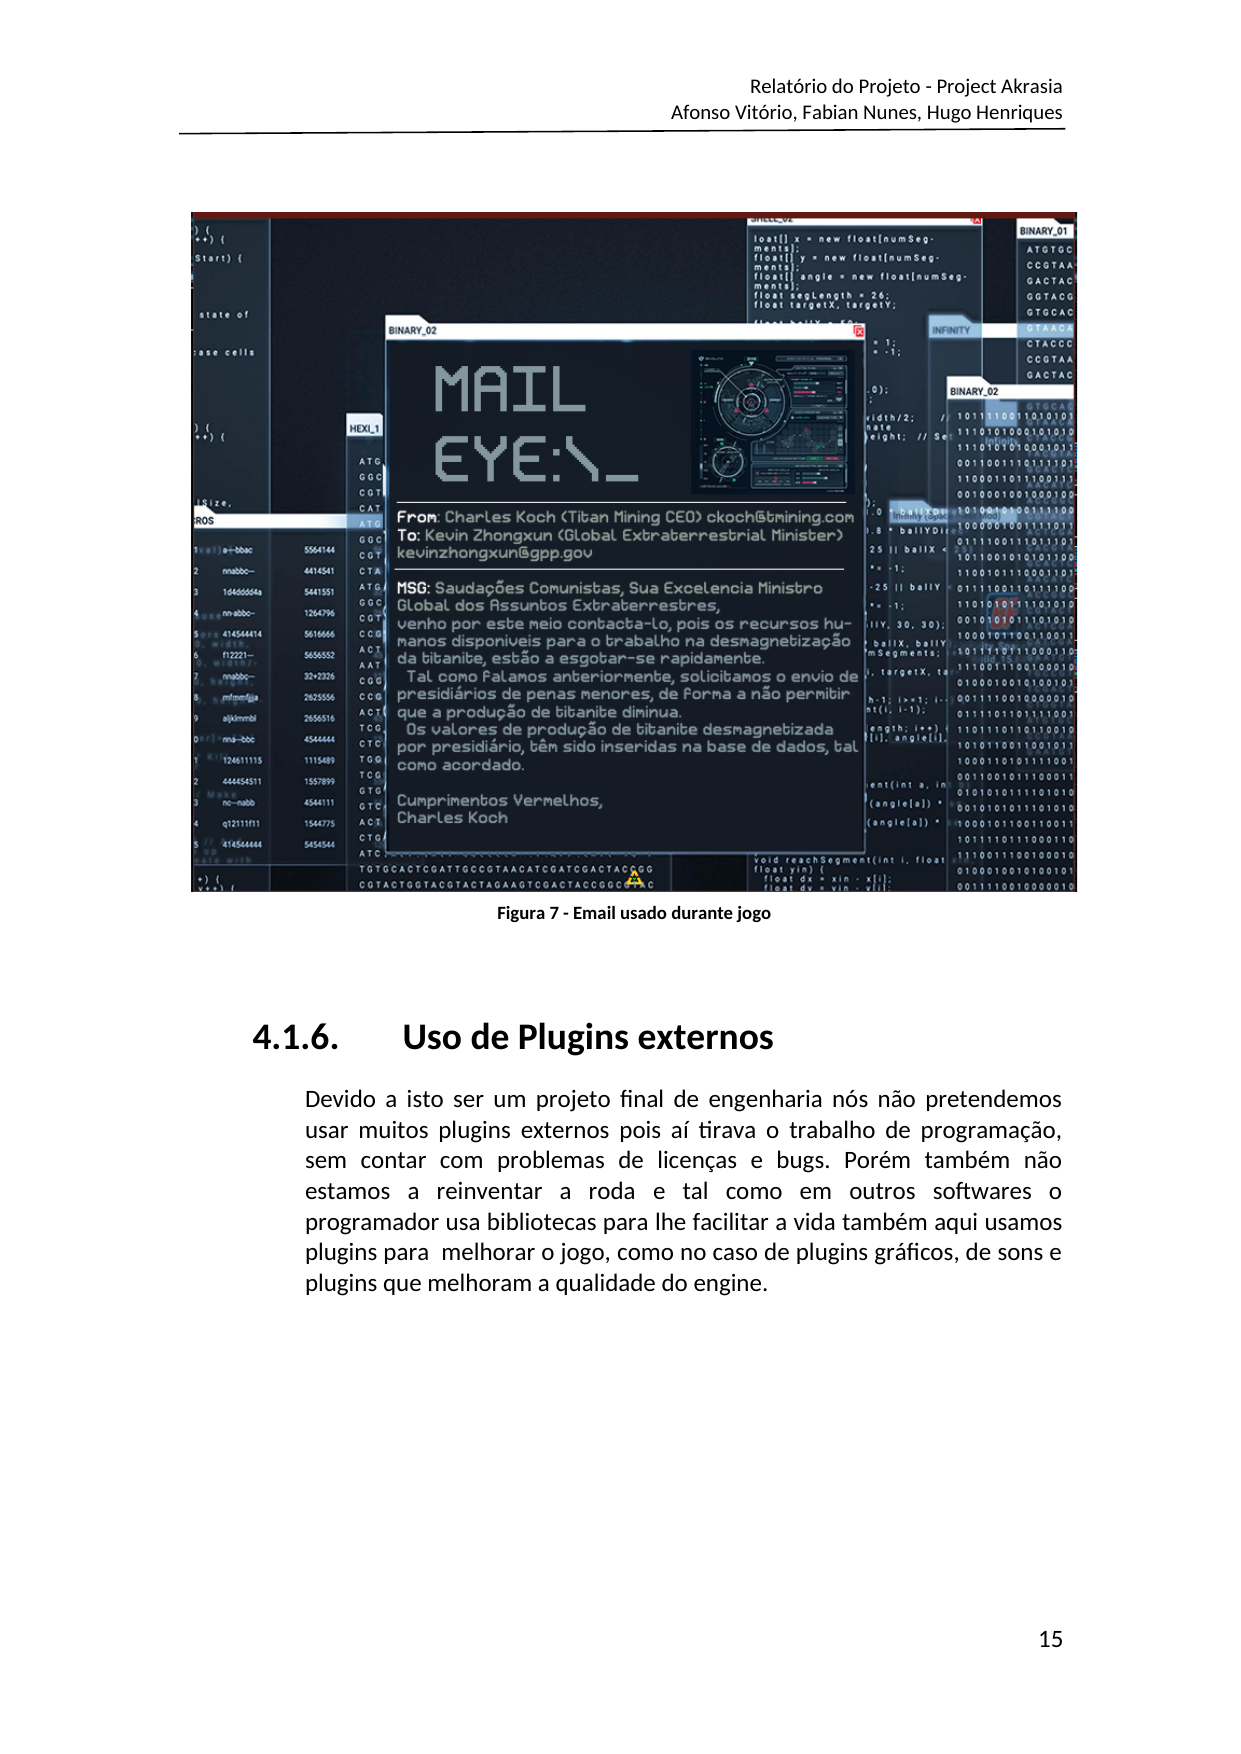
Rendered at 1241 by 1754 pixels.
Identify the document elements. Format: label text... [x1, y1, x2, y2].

subtitle Uso de Plugins externos [252, 1013, 1063, 1059]
text Devido a isto ser um projeto final de engenharia nós não pretendemos usar muitos plugins externos pois aí tirava o trabalho de programação, sem contar com problemas de licenças e bugs. Porém também não estamos a reinventar a roda e tal como em outros softwares o programador usa bibliotecas para lhe facilitar a vida também aqui usamos plugins para melhorar o jogo, como no caso de plugins gráficos, de sons e plugins que melhoram a qualidade do engine. [305, 1084, 1063, 1297]
picture [191, 212, 1078, 892]
